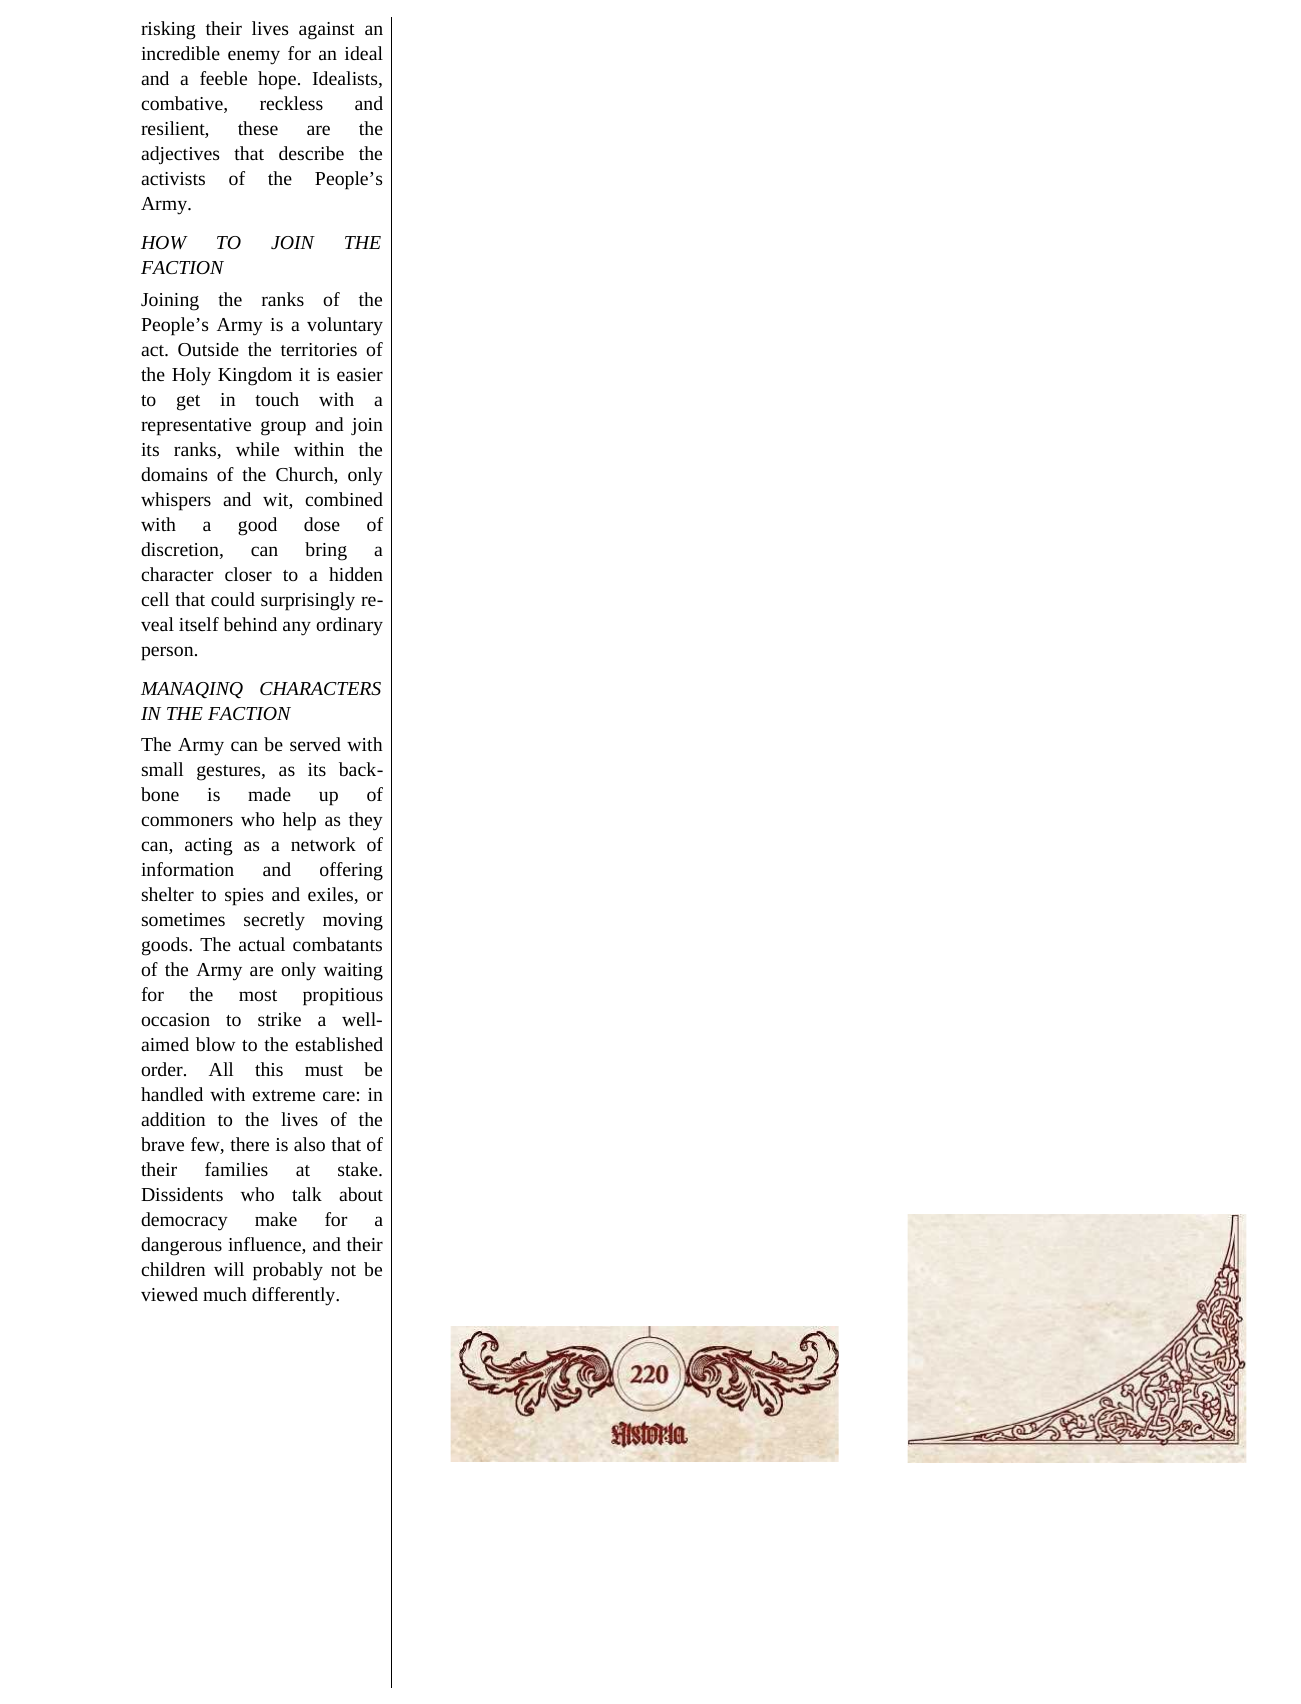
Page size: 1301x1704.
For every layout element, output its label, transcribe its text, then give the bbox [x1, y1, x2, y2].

picture [450, 1326, 839, 1462]
text The Army can be served with small gestures, as its backbone is made up of commoners who help as they can, acting as a network of information and offering shelter to spies and exiles, or sometimes secretly moving goods. The actual combatants of the Army are only waiting for the most propitious occasion to strike a well-aimed blow to the established order. All this must be handled with extreme care: in addition to the lives of the brave few, there is also that of their families at stake. Dissidents who talk about democracy make for a dangerous influence, and their children will probably not be viewed much differently. [141, 733, 383, 1306]
text Joining the ranks of the People’s Army is a voluntary act. Outside the territories of the Holy Kingdom it is easier to get in touch with a representative group and join its ranks, while within the domains of the Church, only whispers and wit, combined with a good dose of discretion, can bring a character closer to a hidden cell that could surprisingly reveal itself behind any ordinary person. [141, 288, 383, 660]
text HOW TO JOIN THE FACTION [141, 231, 383, 279]
text MANAQINQ CHARACTERS IN THE FACTION [141, 677, 383, 725]
picture [907, 1214, 1247, 1463]
